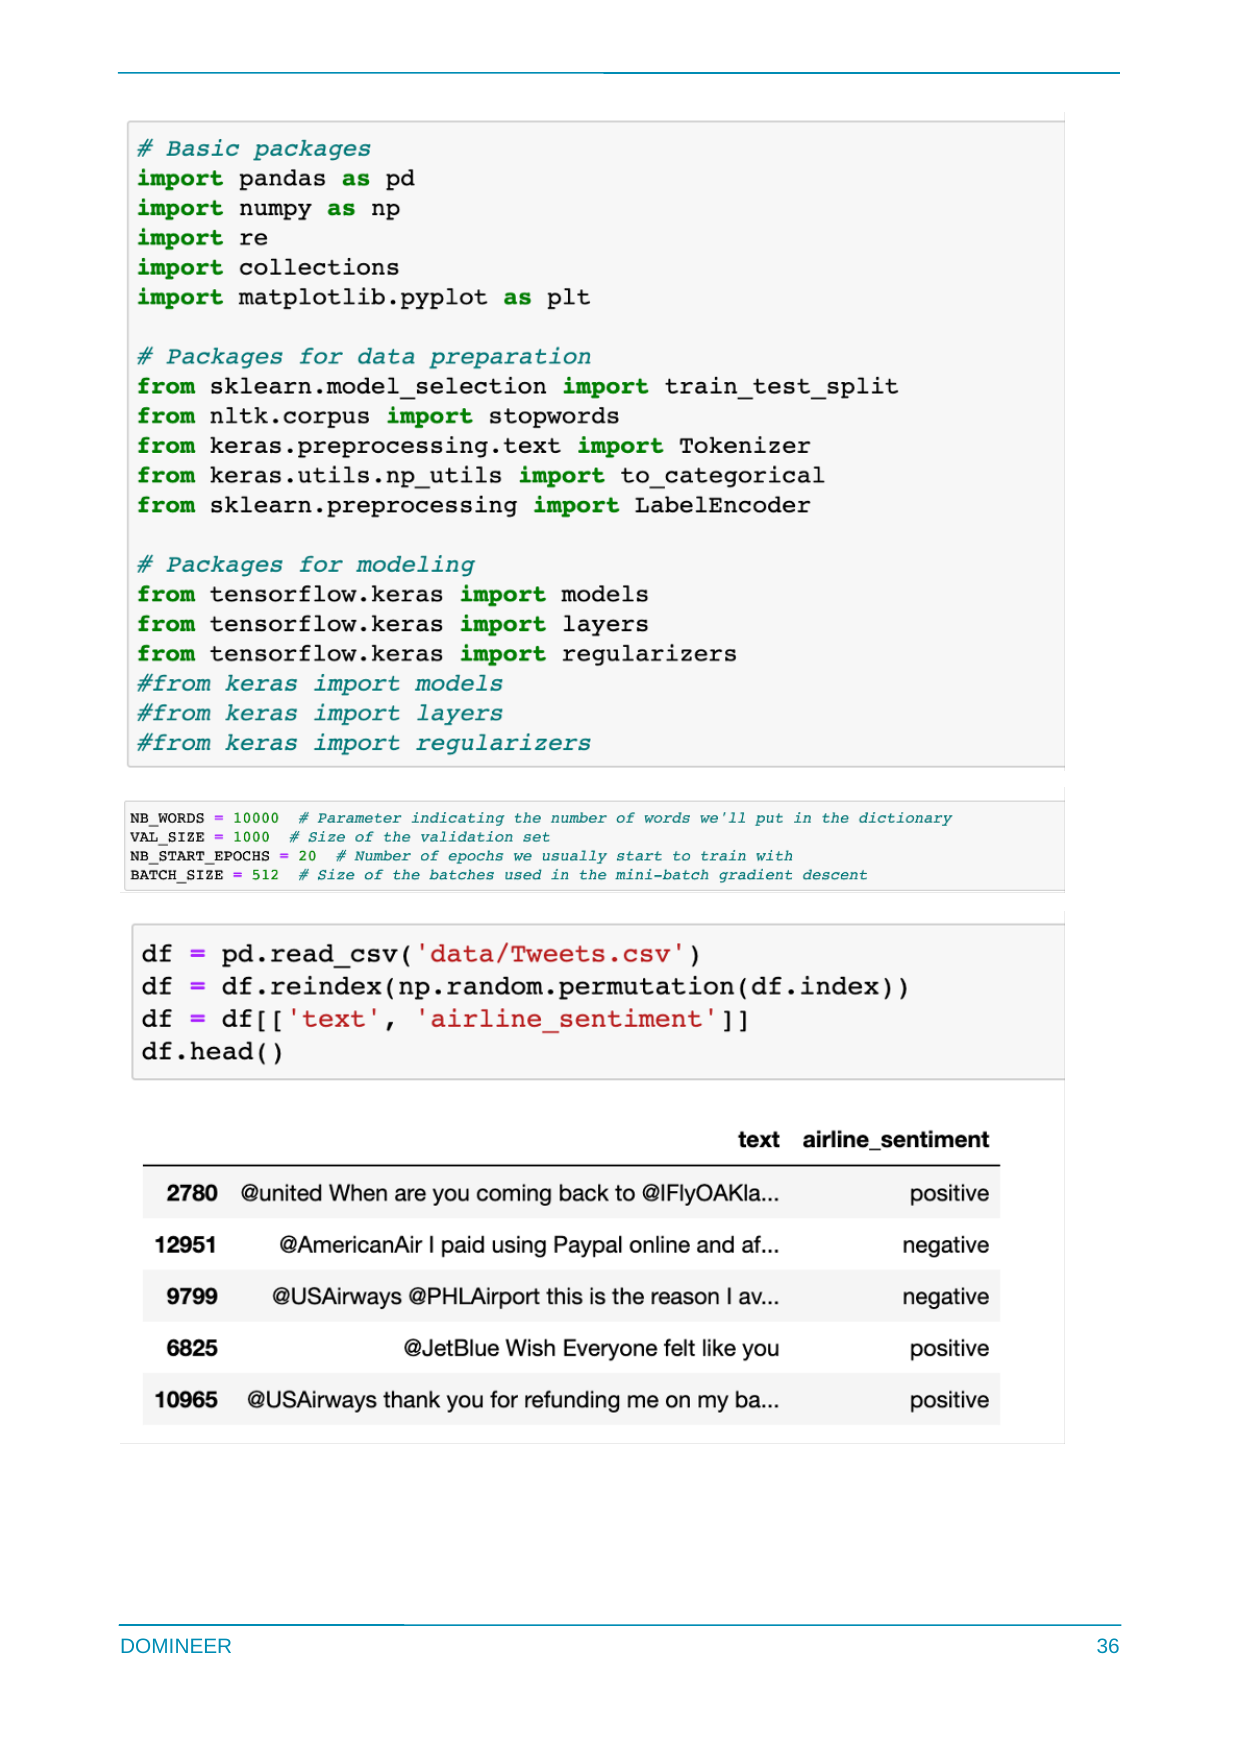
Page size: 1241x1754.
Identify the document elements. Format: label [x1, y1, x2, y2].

picture [120, 112, 1066, 771]
picture [120, 787, 1066, 894]
picture [120, 911, 1066, 1445]
